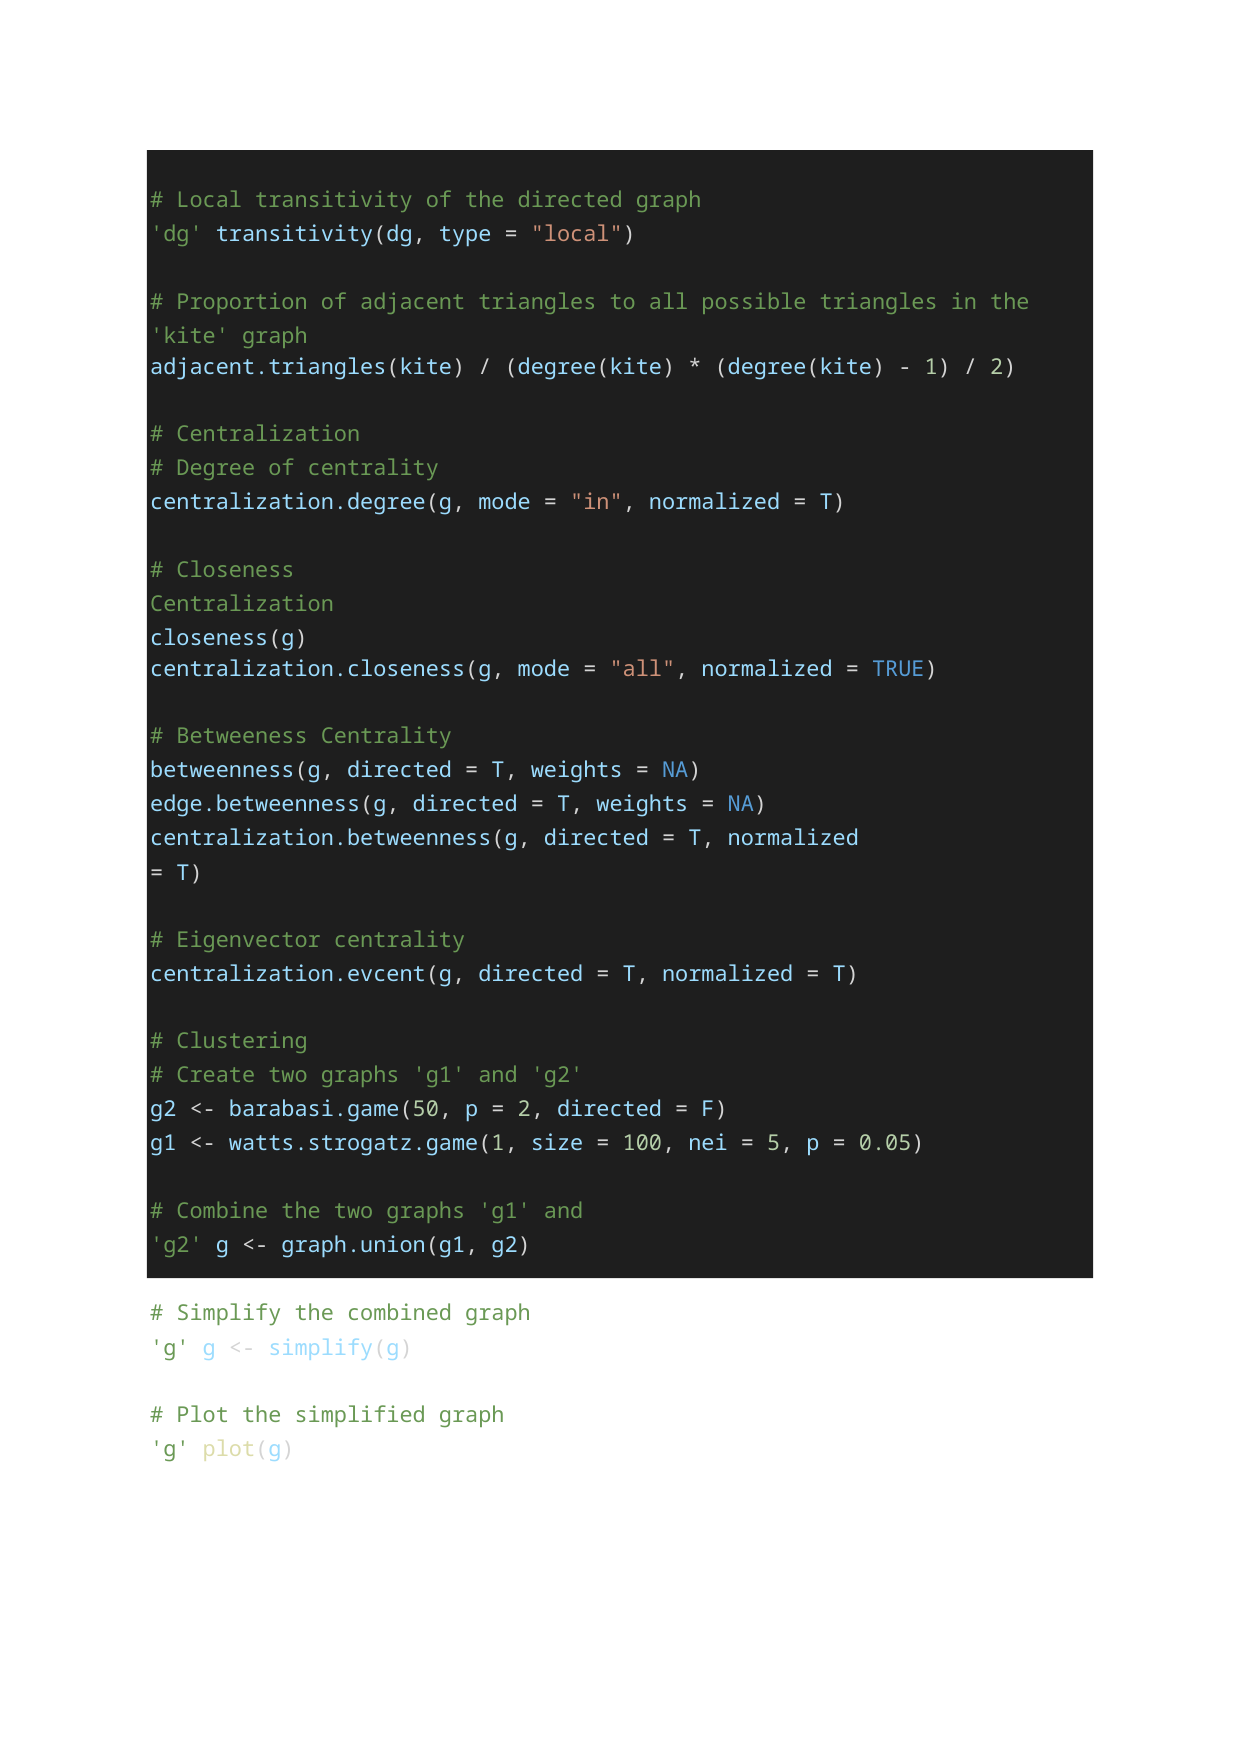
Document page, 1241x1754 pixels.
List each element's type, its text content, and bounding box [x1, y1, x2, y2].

text # Betweeness Centrality [150, 720, 1105, 750]
text # Proportion of adjacent triangles to all possible triangles in the 'kite' graph [150, 286, 1042, 350]
text centralization.closeness(g, mode = "all", normalized = TRUE) [150, 656, 1105, 682]
text # Eigenvector centrality [150, 924, 1105, 953]
text # Clustering [150, 1026, 1105, 1055]
text # Degree of centrality [150, 452, 1105, 482]
text # Local transitivity of the directed graph 'dg' transitivity(dg, type = "local") [150, 184, 717, 248]
text # Combine the two graphs 'g1' and 'g2' g <- graph.union(g1, g2) [150, 1195, 609, 1259]
text # Create two graphs 'g1' and 'g2' [150, 1059, 1105, 1089]
text # Centralization [150, 418, 1105, 448]
text g2 <- barabasi.game(50, p = 2, directed = F) [150, 1093, 1105, 1123]
text betweenness(g, directed = T, weights = NA) edge.betweenness(g, directed = T, weights = NA) centralization.betweenness(g, directed = T, normalized = T) [150, 754, 873, 886]
text centralization.evcent(g, directed = T, normalized = T) [150, 957, 1105, 987]
text # Simplify the combined graph 'g' g <- simplify(g) [150, 1297, 548, 1361]
text g1 <- watts.strogatz.game(1, size = 100, nei = 5, p = 0.05) [150, 1127, 1105, 1157]
text # Closeness Centralization closeness(g) [150, 554, 464, 652]
text # Plot the simplified graph 'g' plot(g) [150, 1399, 524, 1463]
text centralization.degree(g, mode = "in", normalized = T) [150, 486, 1105, 516]
text adjacent.triangles(kite) / (degree(kite) * (degree(kite) - 1) / 2) [150, 354, 1105, 380]
